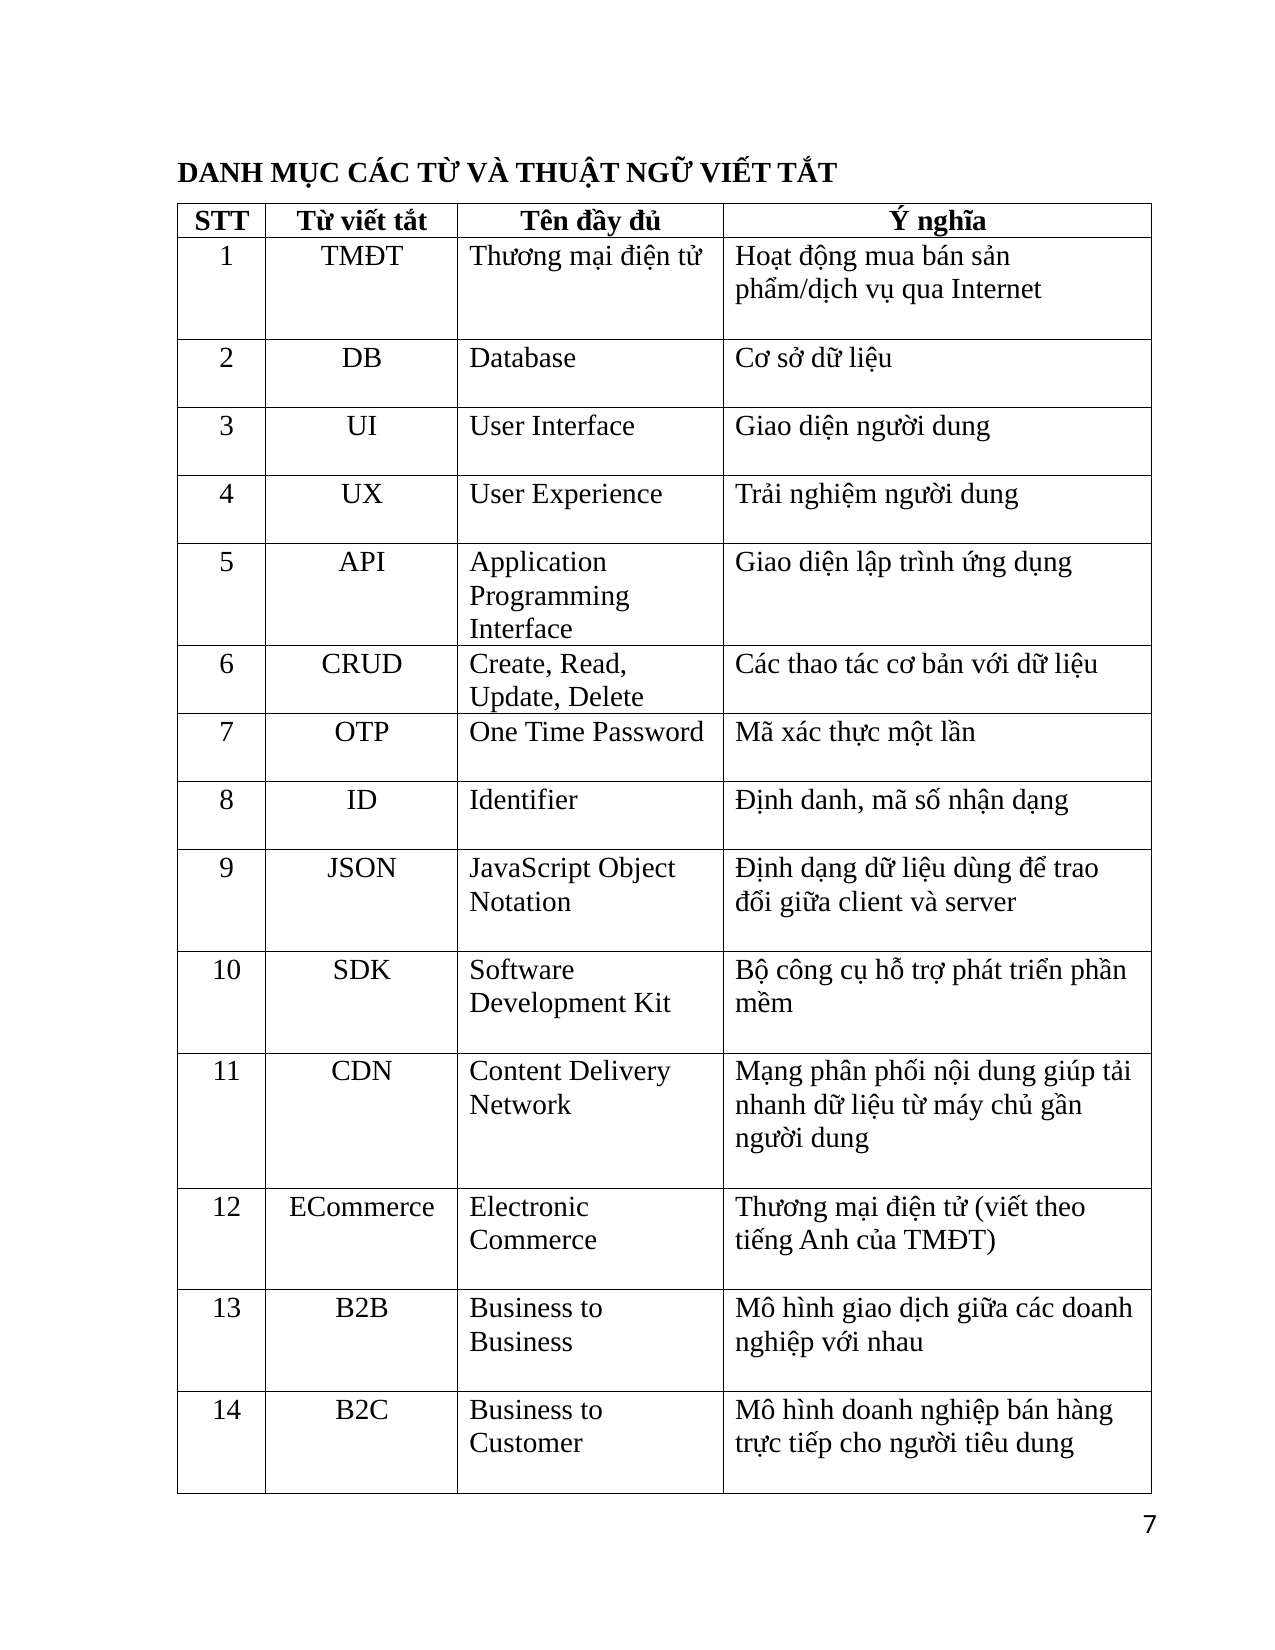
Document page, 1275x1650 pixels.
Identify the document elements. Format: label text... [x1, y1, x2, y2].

table_cell User Interface [458, 408, 723, 475]
table_cell B2C [266, 1392, 457, 1493]
table_cell Mô hình giao dịch giữa các doanh nghiệp với nhau [724, 1290, 1151, 1391]
table_cell Software Development Kit [458, 952, 723, 1052]
table_cell Giao diện lập trình ứng dụng [724, 544, 1151, 645]
table_cell ID [266, 782, 457, 849]
table_cell Content Delivery Network [458, 1054, 723, 1188]
table_cell [178, 340, 265, 407]
table_cell Định danh, mã số nhận dạng [724, 782, 1151, 849]
table_cell [178, 476, 265, 543]
table_cell ECommerce [266, 1189, 457, 1289]
table_cell Thương mại điện tử [458, 238, 723, 339]
table_cell [178, 1189, 265, 1289]
table_cell [178, 544, 265, 645]
table_cell [178, 1290, 265, 1391]
table_cell Electronic Commerce [458, 1189, 723, 1289]
table_cell [178, 714, 265, 781]
table_cell TMĐT [266, 238, 457, 339]
table_cell Cơ sở dữ liệu [724, 340, 1151, 407]
table_cell CRUD [266, 646, 457, 713]
table_cell Các thao tác cơ bản với dữ liệu [724, 646, 1151, 713]
table_cell Mã xác thực một lần [724, 714, 1151, 781]
table_header Ý nghĩa [724, 204, 1151, 237]
table_cell API [266, 544, 457, 645]
table_cell Application Programming Interface [458, 544, 723, 645]
table_cell Thương mại điện tử (viết theo tiếng Anh của TMĐT) [724, 1189, 1151, 1289]
table_cell CDN [266, 1054, 457, 1188]
table_cell [178, 408, 265, 475]
table_cell [178, 238, 265, 339]
table_cell [178, 1392, 265, 1493]
table_cell [178, 782, 265, 849]
table_cell Bộ công cụ hỗ trợ phát triển phần mềm [724, 952, 1151, 1052]
subtitle DANH MỤC CÁC TỪ VÀ THUẬT NGỮ VIẾT TẮT [177, 156, 1157, 189]
table_cell [178, 952, 265, 1052]
table_cell [178, 646, 265, 713]
table_cell Định dạng dữ liệu dùng để trao đổi giữa client và server [724, 850, 1151, 951]
table_header Từ viết tắt [266, 204, 457, 237]
table_cell DB [266, 340, 457, 407]
table_cell Giao diện người dung [724, 408, 1151, 475]
table_cell [178, 1054, 265, 1188]
table_cell UI [266, 408, 457, 475]
table_header STT [178, 204, 265, 237]
table_cell UX [266, 476, 457, 543]
table_cell One Time Password [458, 714, 723, 781]
table_cell Trải nghiệm người dung [724, 476, 1151, 543]
table_cell Mô hình doanh nghiệp bán hàng trực tiếp cho người tiêu dung [724, 1392, 1151, 1493]
table_cell Identifier [458, 782, 723, 849]
table_cell Mạng phân phối nội dung giúp tải nhanh dữ liệu từ máy chủ gần người dung [724, 1054, 1151, 1188]
table_cell B2B [266, 1290, 457, 1391]
table_cell User Experience [458, 476, 723, 543]
table_cell SDK [266, 952, 457, 1052]
table_cell Database [458, 340, 723, 407]
table_cell Business to Customer [458, 1392, 723, 1493]
table_cell Create, Read, Update, Delete [458, 646, 723, 713]
table_cell OTP [266, 714, 457, 781]
table_header Tên đầy đủ [458, 204, 723, 237]
table_cell JSON [266, 850, 457, 951]
table_cell Hoạt động mua bán sản phẩm/dịch vụ qua Internet [724, 238, 1151, 339]
table_cell [178, 850, 265, 951]
table_cell JavaScript Object Notation [458, 850, 723, 951]
table_cell Business to Business [458, 1290, 723, 1391]
